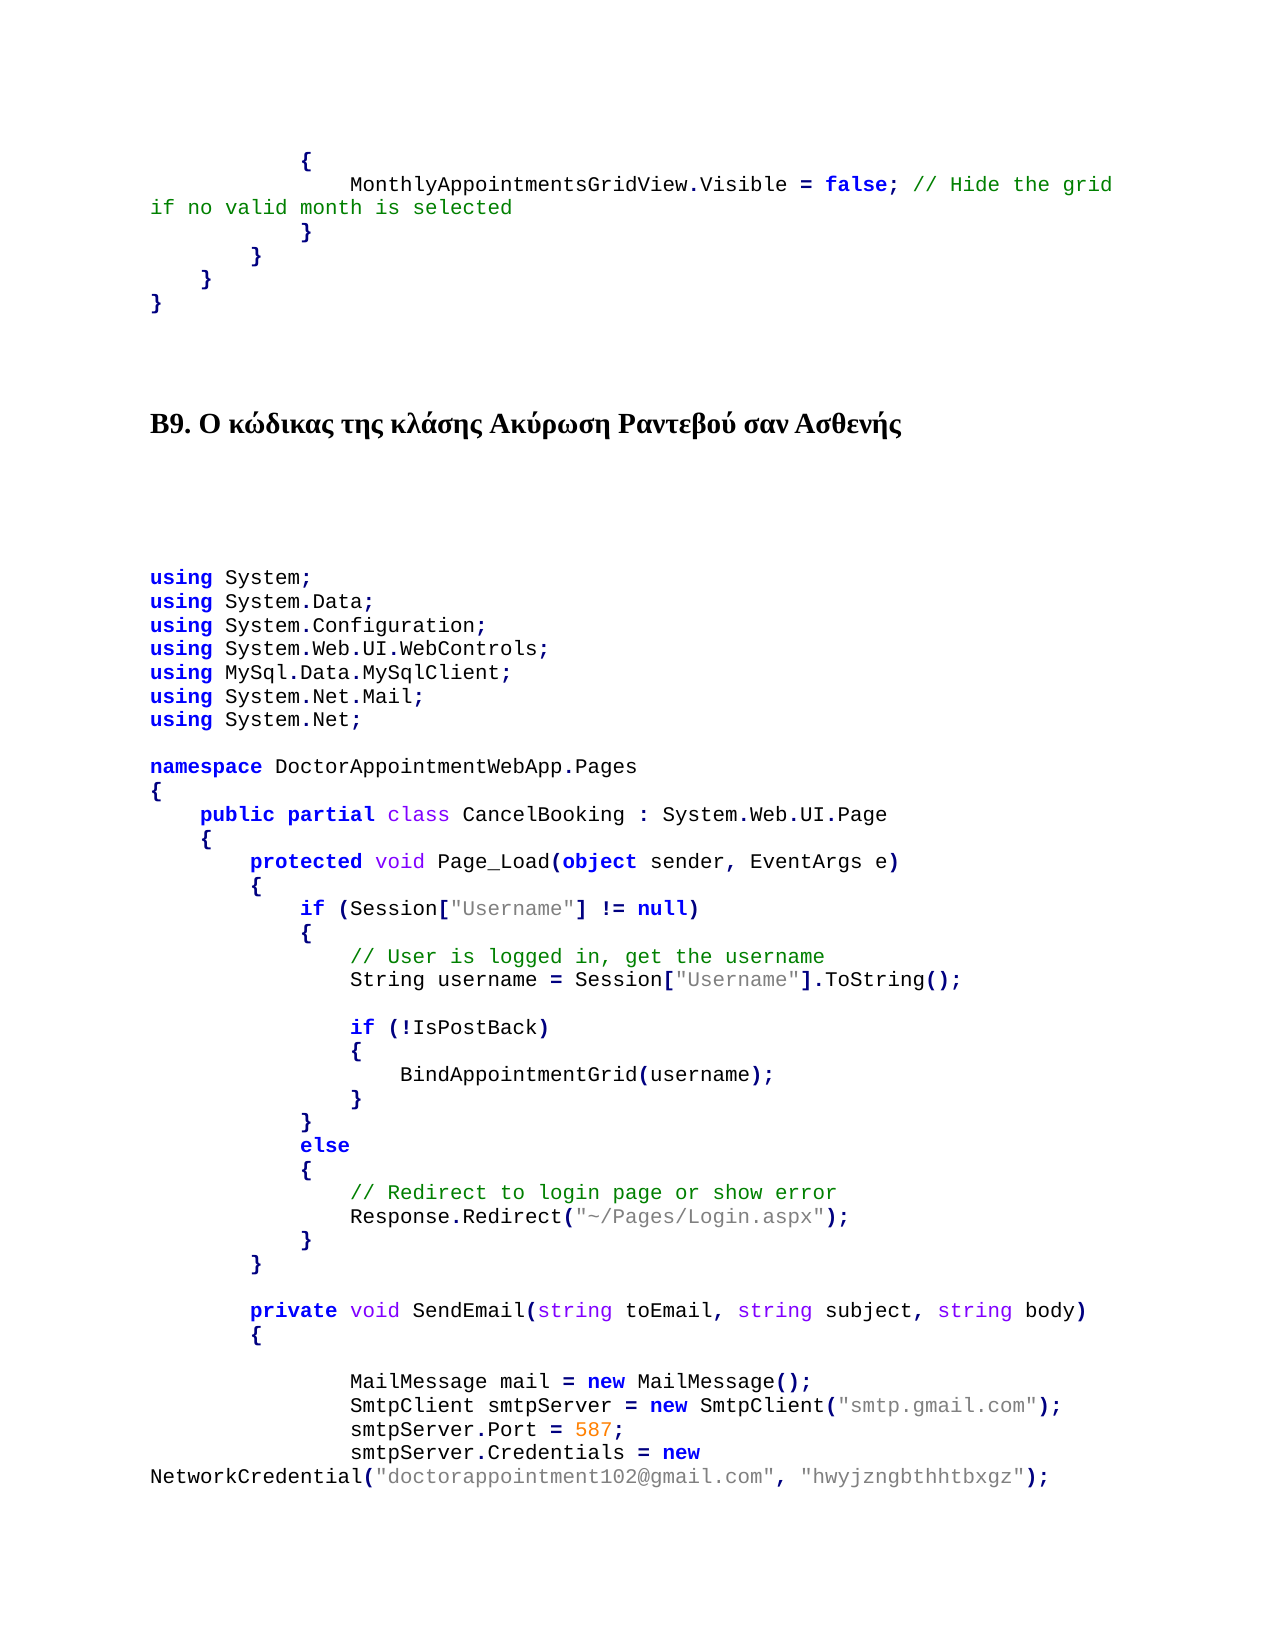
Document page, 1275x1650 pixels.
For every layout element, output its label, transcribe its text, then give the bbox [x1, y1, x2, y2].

text { [150, 150, 1125, 174]
text if (!IsPostBack) [150, 1017, 1125, 1040]
text { [150, 780, 1125, 804]
text { [150, 922, 1125, 946]
text } [150, 1111, 1125, 1135]
text } [150, 1253, 1125, 1277]
text { [150, 827, 1125, 851]
text protected void Page_Load(object sender, EventArgs e) [150, 851, 1125, 875]
text { [150, 1324, 1125, 1348]
text public partial class CancelBooking : System.Web.UI.Page [150, 804, 1125, 827]
text using System.Data; [150, 591, 1125, 615]
text { [150, 875, 1125, 898]
text if (Session["Username"] != null) [150, 898, 1125, 922]
text { [150, 1040, 1125, 1064]
text using MySql.Data.MySqlClient; [150, 662, 1125, 686]
text } [150, 268, 1125, 292]
text String username = Session["Username"].ToString(); [150, 969, 1125, 993]
text Response.Redirect("~/Pages/Login.aspx"); [150, 1206, 1125, 1229]
text MonthlyAppointmentsGridView.Visible = false; // Hide the grid if no valid month is selected [150, 174, 1125, 221]
text } [150, 244, 1125, 268]
text using System; [150, 567, 1125, 591]
text } [150, 1229, 1125, 1253]
text } [150, 292, 1125, 316]
text smtpServer.Port = 587; [150, 1419, 1125, 1442]
text } [150, 1088, 1125, 1111]
text // Redirect to login page or show error [150, 1182, 1125, 1206]
text MailMessage mail = new MailMessage(); [150, 1371, 1125, 1395]
text else [150, 1135, 1125, 1158]
text // User is logged in, get the username [150, 946, 1125, 969]
text BindAppointmentGrid(username); [150, 1064, 1125, 1088]
text using System.Net.Mail; [150, 686, 1125, 709]
list Β9. Ο κώδικας της κλάσης Ακύρωση Ραντεβού σαν Ασθενής [150, 406, 1125, 440]
text } [150, 221, 1125, 244]
text { [150, 1158, 1125, 1182]
text smtpServer.Credentials = new NetworkCredential("doctorappointment102@gmail.com", "hwyjzngbthhtbxgz"); [150, 1442, 1125, 1489]
text SmtpClient smtpServer = new SmtpClient("smtp.gmail.com"); [150, 1395, 1125, 1419]
text using System.Configuration; [150, 615, 1125, 638]
text private void SendEmail(string toEmail, string subject, string body) [150, 1300, 1125, 1324]
text namespace DoctorAppointmentWebApp.Pages [150, 757, 1125, 780]
text using System.Net; [150, 709, 1125, 733]
text using System.Web.UI.WebControls; [150, 638, 1125, 662]
